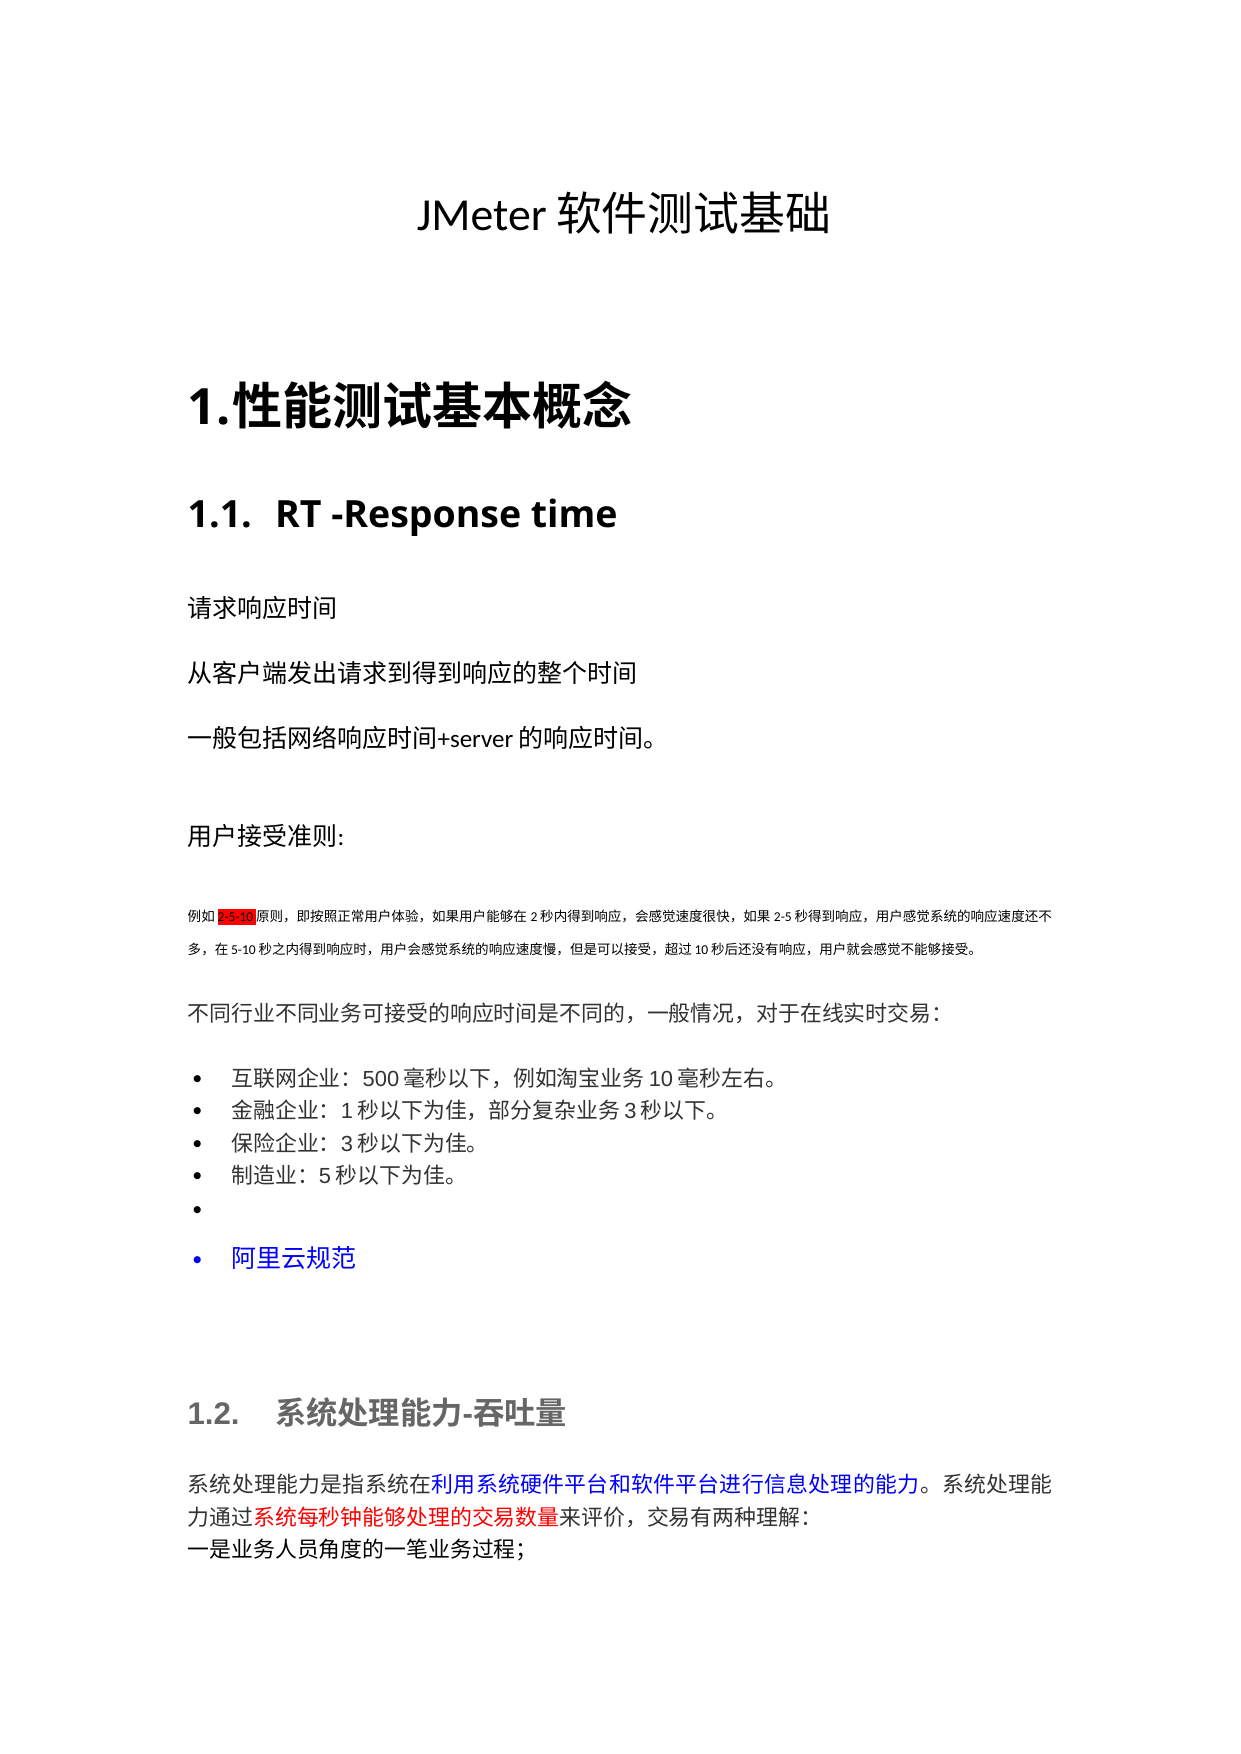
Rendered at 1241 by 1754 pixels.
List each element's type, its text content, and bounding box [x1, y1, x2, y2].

subtitle RT -Response time [187, 480, 1053, 545]
list 制造业：5秒以下为佳。 [194, 1159, 1053, 1192]
text 从客户端发出请求到得到响应的整个时间 [187, 639, 1053, 704]
list 金融企业：1秒以下为佳，部分复杂业务3秒以下。 [194, 1094, 1053, 1127]
text 系统处理能力是指系统在利用系统硬件平台和软件平台进行信息处理的能力。系统处理能力通过系统每秒钟能够处理的交易数量来评价，交易有两种理解： [187, 1468, 1053, 1533]
text 一般包括网络响应时间+server的响应时间。 [187, 704, 1053, 769]
text 请求响应时间 [187, 574, 1053, 639]
list 保险企业：3秒以下为佳。 [194, 1127, 1053, 1159]
text 一是业务人员角度的一笔业务过程； [187, 1533, 1053, 1566]
subtitle 系统处理能力-吞吐量 [187, 1378, 1053, 1443]
text 例如2-5-10原则，即按照正常用户体验，如果用户能够在2秒内得到响应，会感觉速度很快，如果2-5秒得到响应，用户感觉系统的响应速度还不多，在5-10秒之内得到响应时，用户会感觉系统的响应速度慢，但是可以接受，超过10秒后还没有响应，用户就会感觉不能够接受。 [187, 899, 1053, 964]
list 互联网企业：500毫秒以下，例如淘宝业务10毫秒左右。 [194, 1062, 1053, 1094]
text 不同行业不同业务可接受的响应时间是不同的，一般情况，对于在线实时交易： [187, 997, 1053, 1029]
subtitle 性能测试基本概念 [187, 354, 1053, 451]
text 用户接受准则: [187, 802, 1053, 867]
text JMeter软件测试基础 [187, 162, 1053, 259]
list 阿里云规范 [194, 1224, 1053, 1289]
